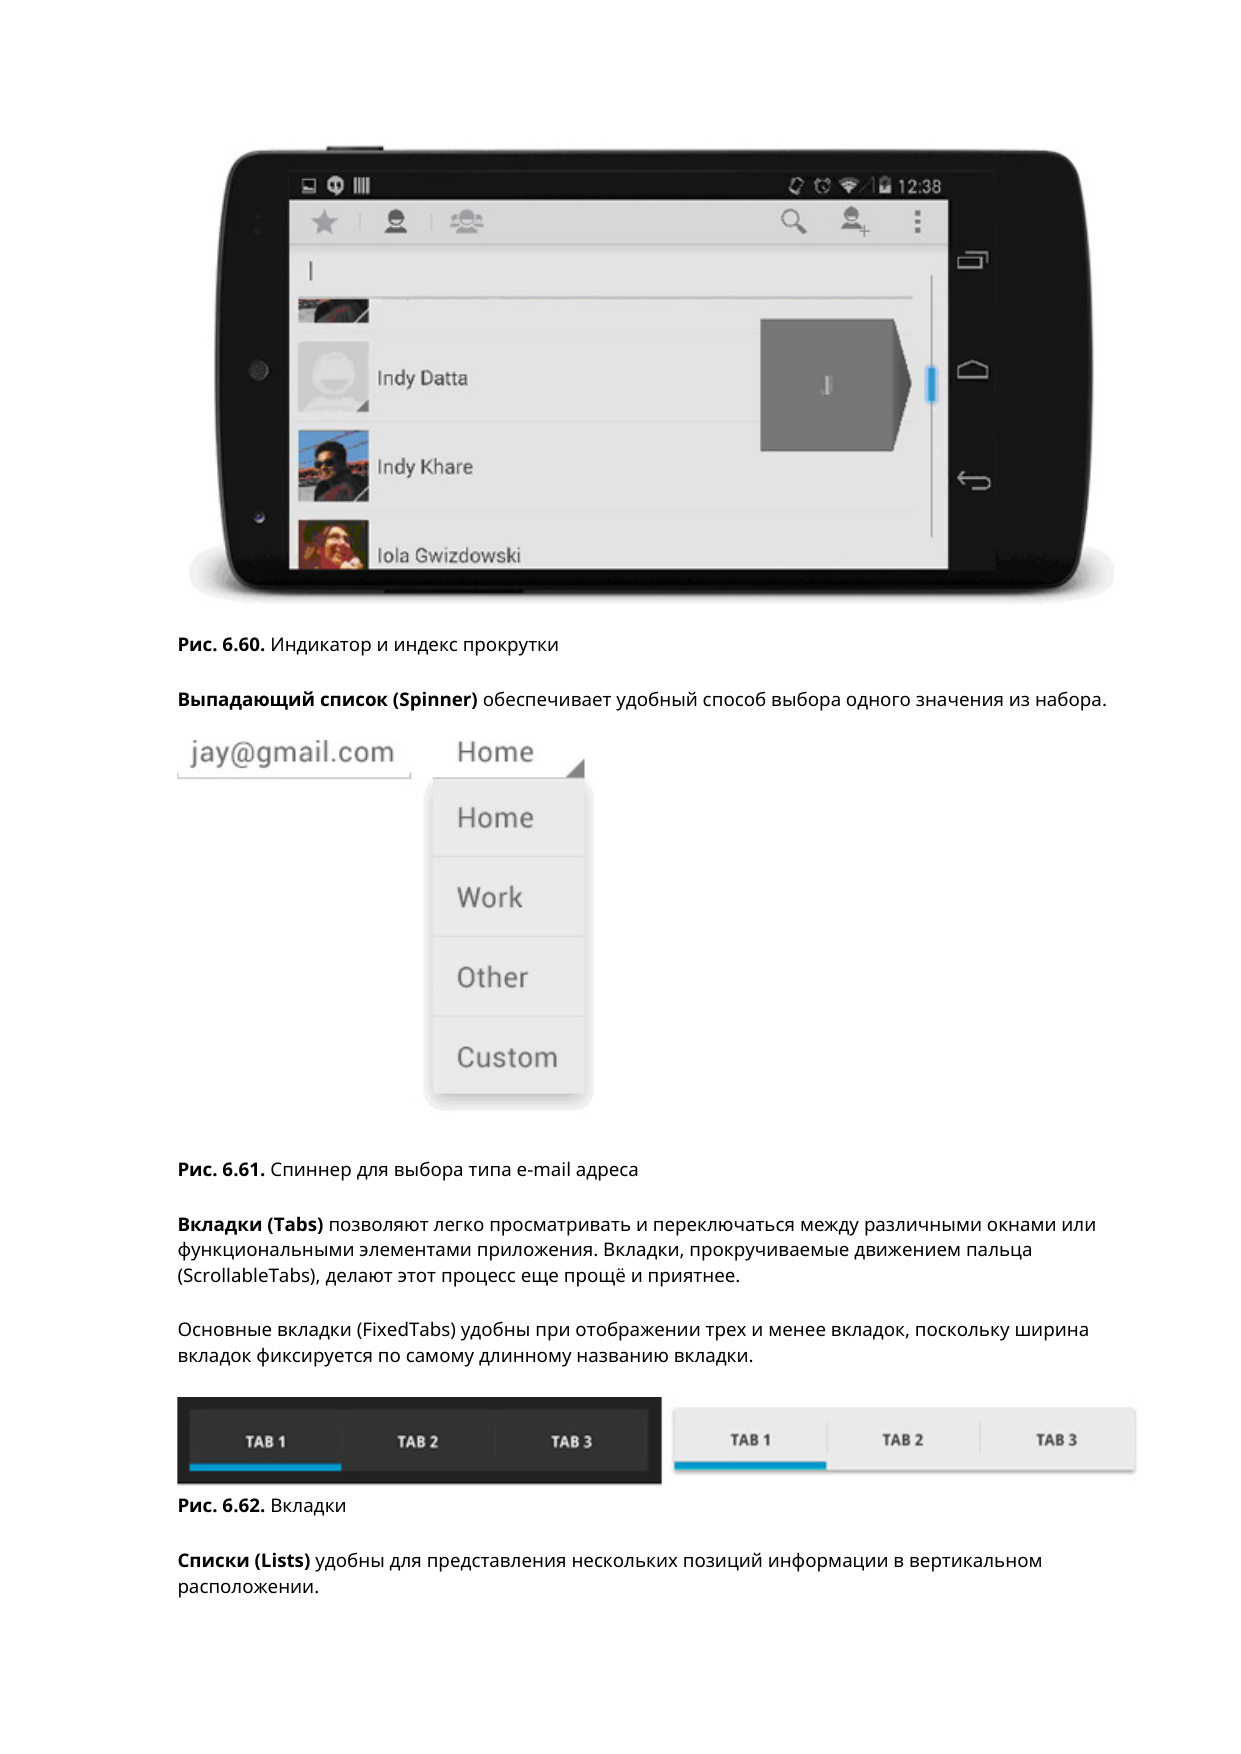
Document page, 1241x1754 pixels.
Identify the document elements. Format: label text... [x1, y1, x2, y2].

text Основные вкладки (FixedTabs) удобны при отображении трех и менее вкладок, поскольку ширина вкладок фиксируется по самому длинному названию вкладки. [177, 1317, 1152, 1368]
picture [177, 1397, 1147, 1487]
text Рис. 6.62. Вкладки [177, 1486, 1152, 1518]
text Выпадающий список (Spinner) обеспечивает удобный способ выбора одного значения из набора. [177, 686, 1152, 712]
picture [177, 118, 1147, 625]
picture [177, 740, 602, 1119]
text Рис. 6.61. Спиннер для выбора типа e-mail адреса [177, 1118, 1152, 1182]
text Списки (Lists) удобны для представления нескольких позиций информации в вертикальном расположении. [177, 1547, 1152, 1598]
text Вкладки (Tabs) позволяют легко просматривать и переключаться между различными окнами или функциональными элементами приложения. Вкладки, прокручиваемые движением пальца (ScrollableTabs), делают этот процесс еще прощё и приятнее. [177, 1211, 1152, 1288]
text Рис. 6.60. Индикатор и индекс прокрутки [177, 625, 1152, 657]
